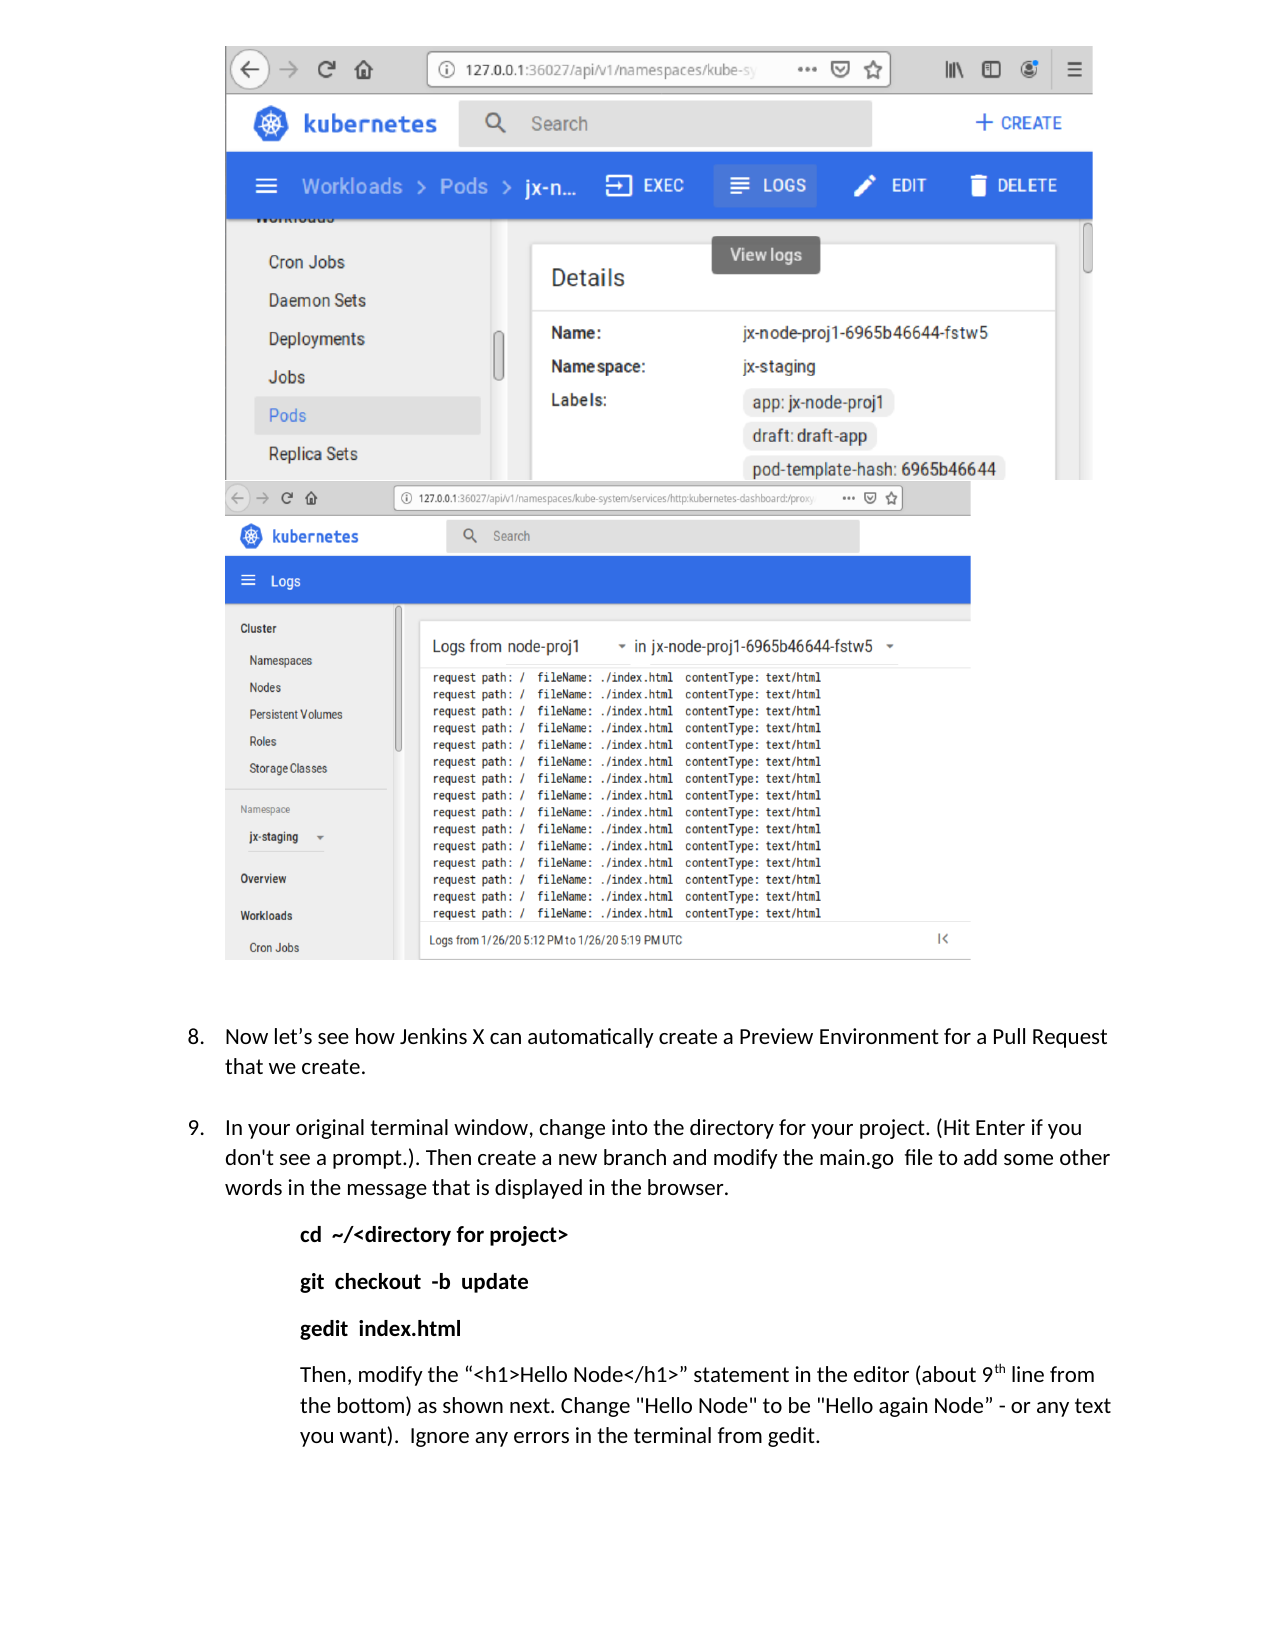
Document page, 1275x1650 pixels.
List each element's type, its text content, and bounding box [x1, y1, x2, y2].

list Now let’s see how Jenkins X can automatically create a Preview Environment for a Pull Request that we create. [187, 1022, 1125, 1080]
text Then, modify the “<h1>Hello Node</h1>” statement in the editor (about 9th line from the bottom) as shown next. Change "Hello Node" to be "Hello again Node” - or any text you want). Ignore any errors in the terminal from gedit. [300, 1361, 1125, 1449]
text gedit index.html [300, 1314, 1125, 1342]
text cd ~/<directory for project> [300, 1220, 1125, 1248]
text git checkout -b update [300, 1267, 1125, 1295]
list In your original terminal window, change into the directory for your project. (Hit Enter if you don't see a prompt.). Then create a new branch and modify the main.go file to add some other words in the message that is displayed in the browser. [187, 1113, 1125, 1201]
picture [225, 46, 1093, 480]
picture [225, 481, 971, 960]
